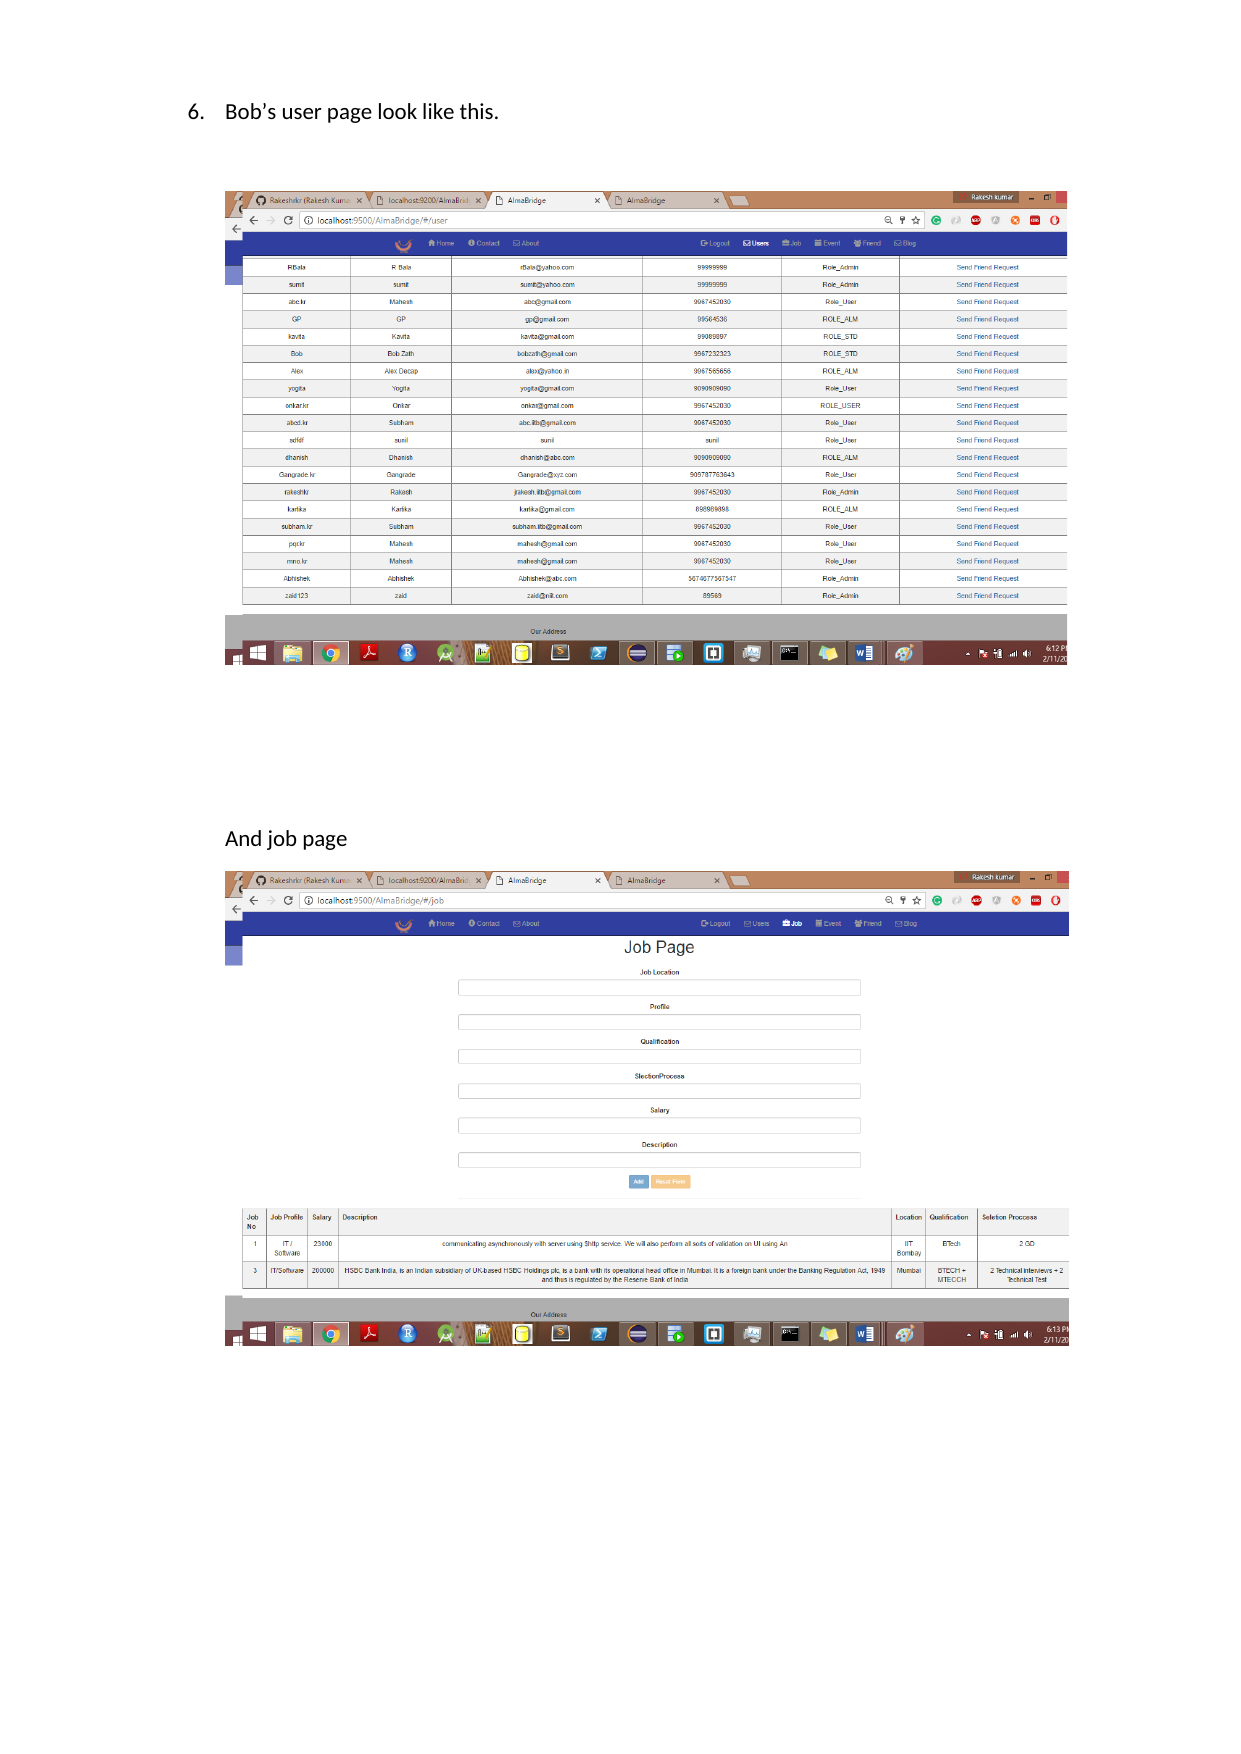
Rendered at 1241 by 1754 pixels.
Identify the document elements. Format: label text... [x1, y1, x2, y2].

picture [225, 191, 1068, 665]
picture [225, 871, 1069, 1346]
text And job page [225, 824, 1126, 852]
list Bob’s user page look like this. [187, 97, 1126, 126]
